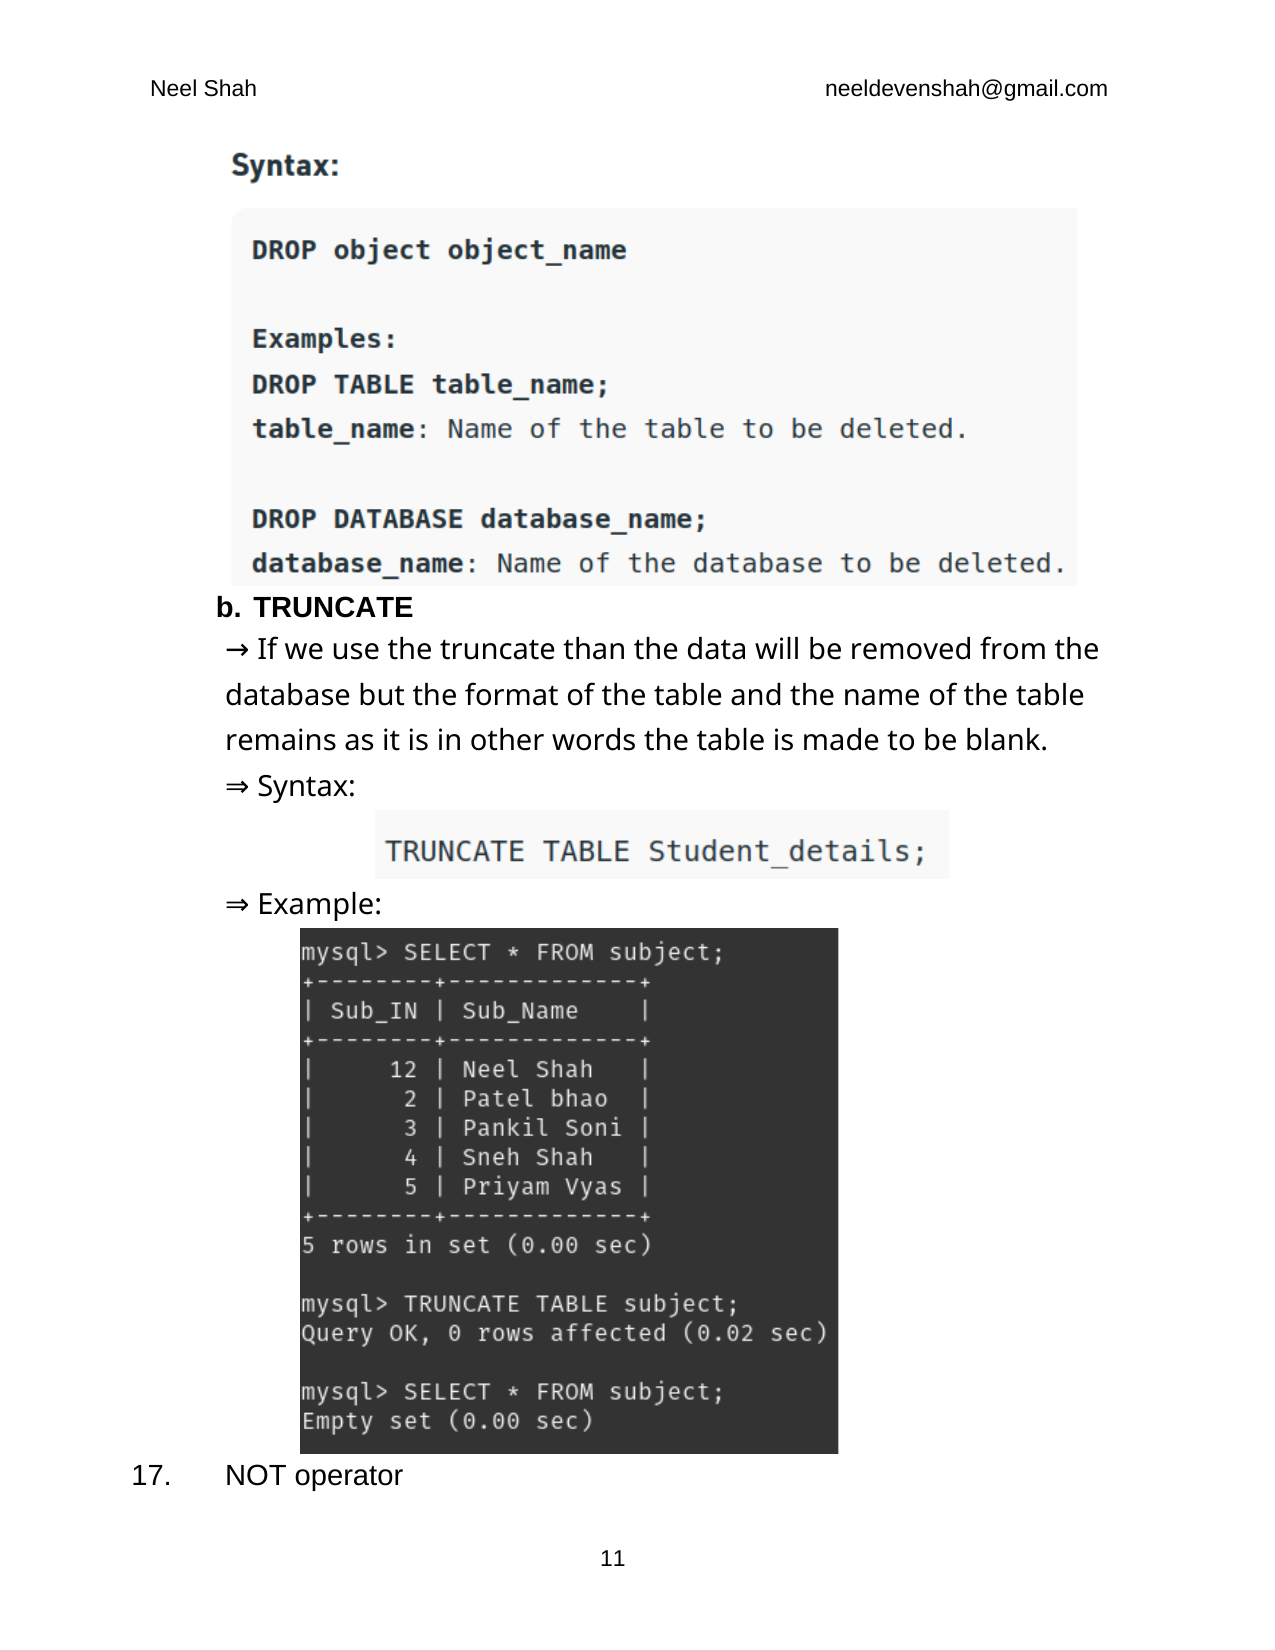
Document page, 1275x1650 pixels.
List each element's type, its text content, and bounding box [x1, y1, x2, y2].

picture [375, 810, 950, 879]
text ⇒ Syntax: [225, 765, 1125, 805]
text → If we use the truncate than the data will be removed from the database but the format of the table and the name of the table remains as it is in other words the table is made to be blank. [225, 628, 1125, 759]
list NOT operator [131, 1458, 1125, 1492]
list TRUNCATE [216, 589, 1125, 623]
text ⇒ Example: [225, 883, 1125, 923]
picture [225, 150, 1078, 586]
picture [300, 928, 839, 1454]
